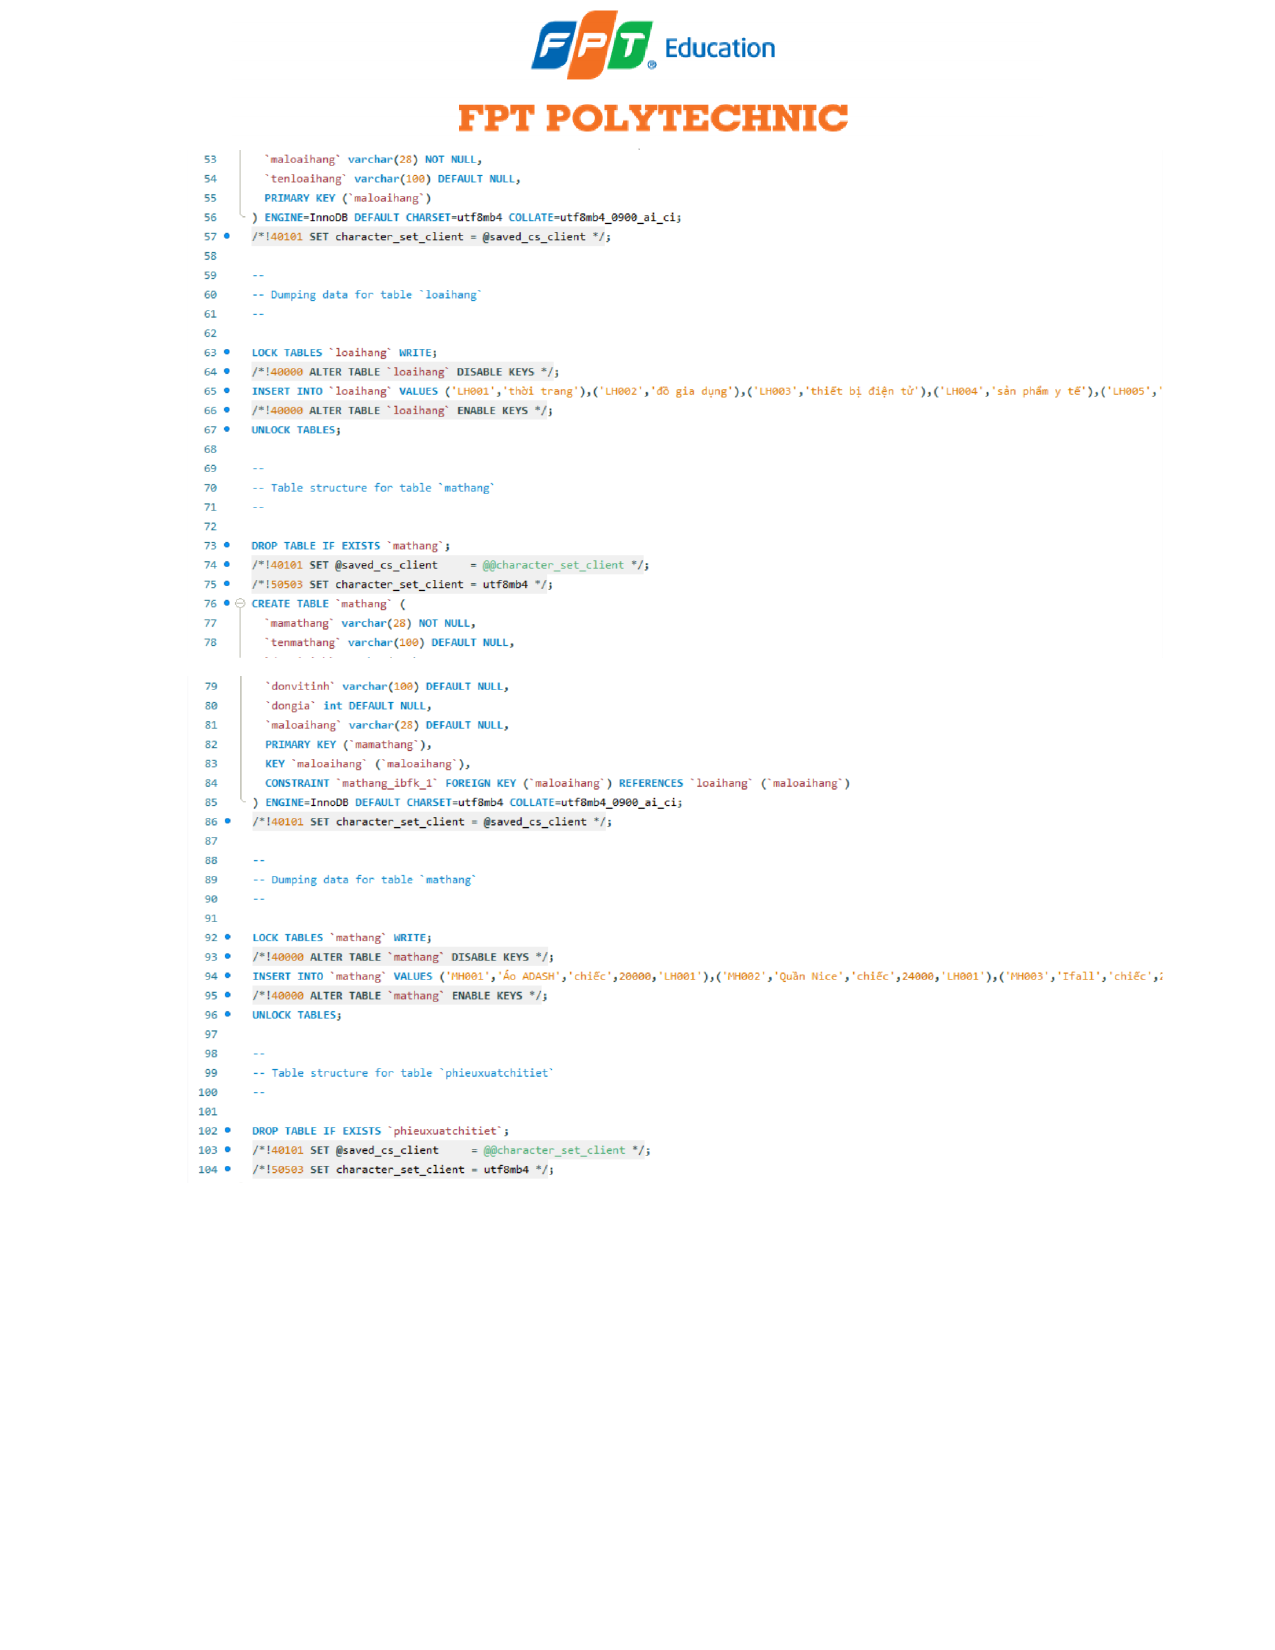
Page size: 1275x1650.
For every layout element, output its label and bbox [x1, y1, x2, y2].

picture [187, 4, 1163, 658]
picture [187, 676, 1163, 1183]
